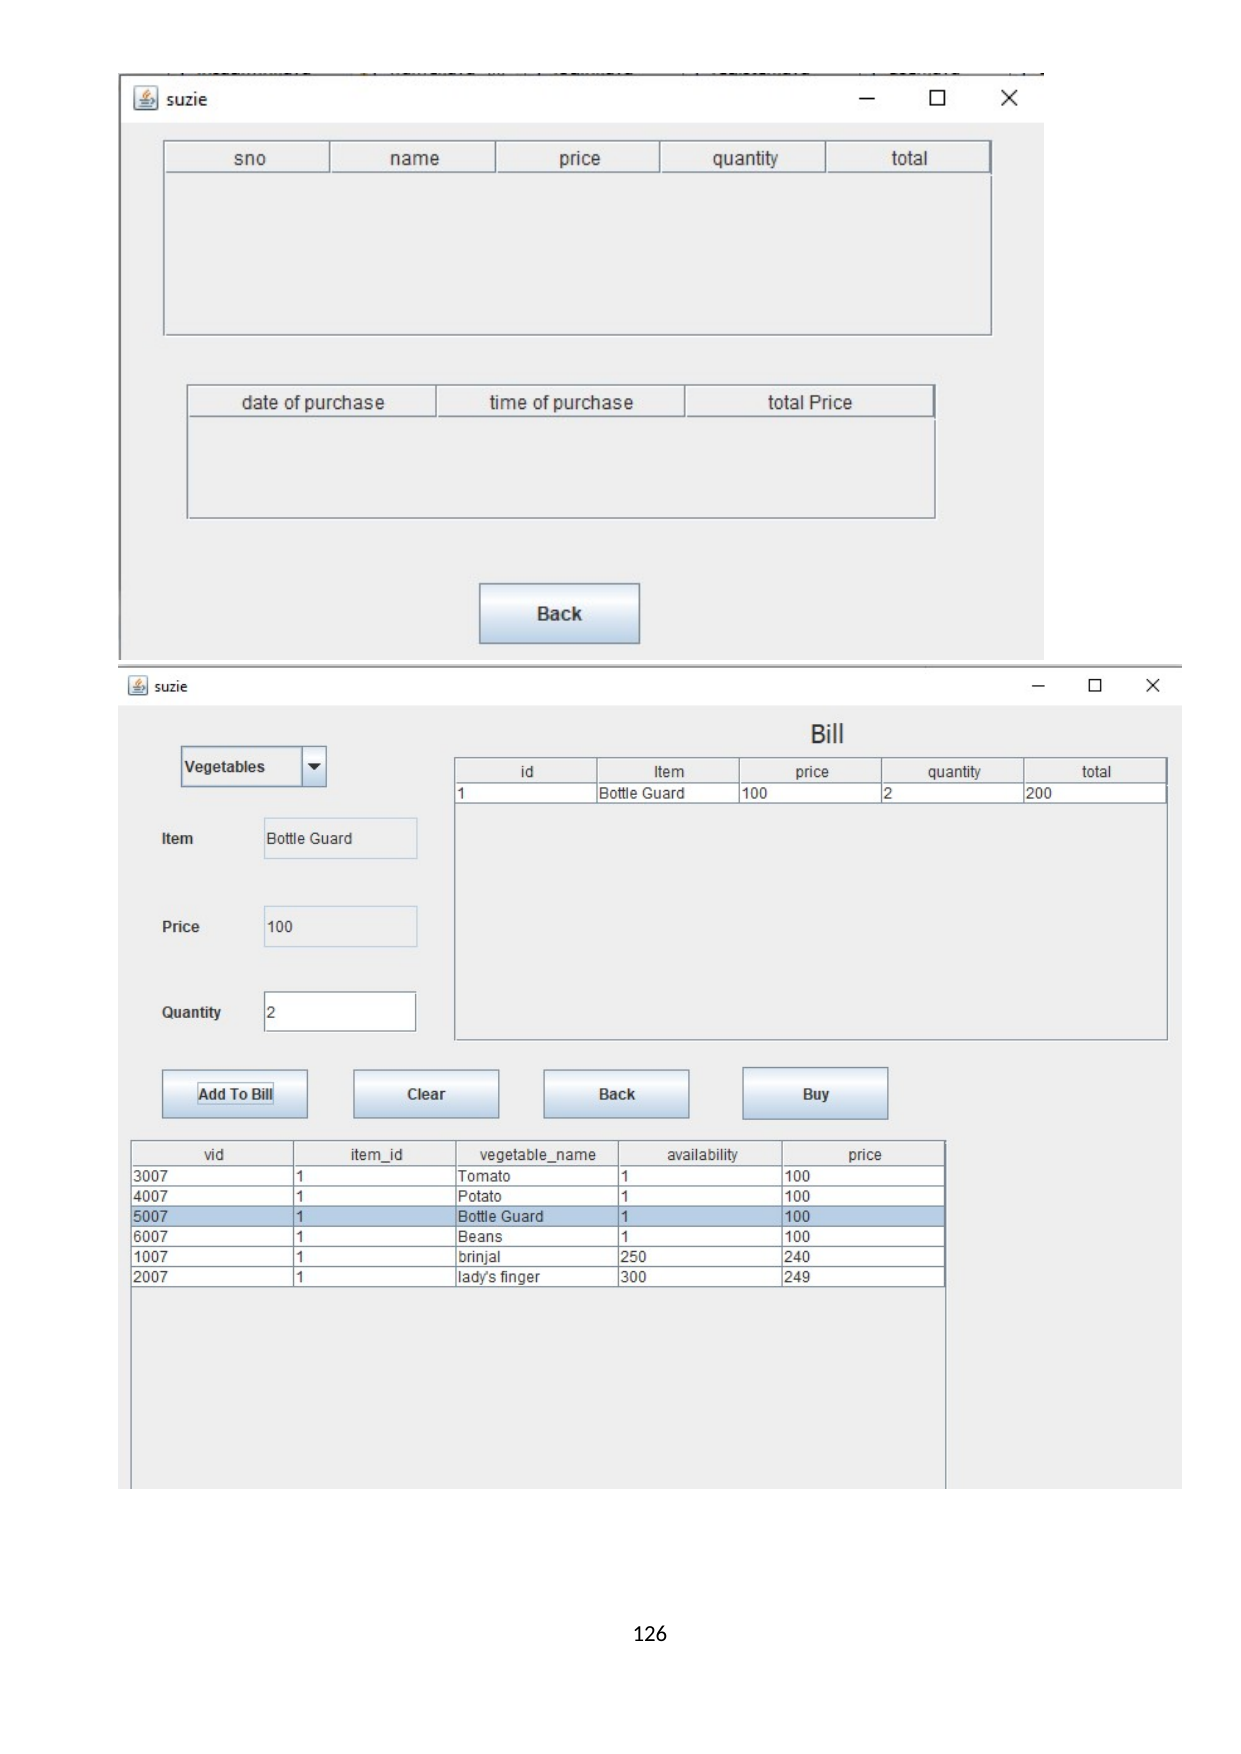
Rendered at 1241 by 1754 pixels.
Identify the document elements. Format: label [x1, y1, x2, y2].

picture [118, 664, 1182, 1489]
picture [118, 73, 1044, 660]
